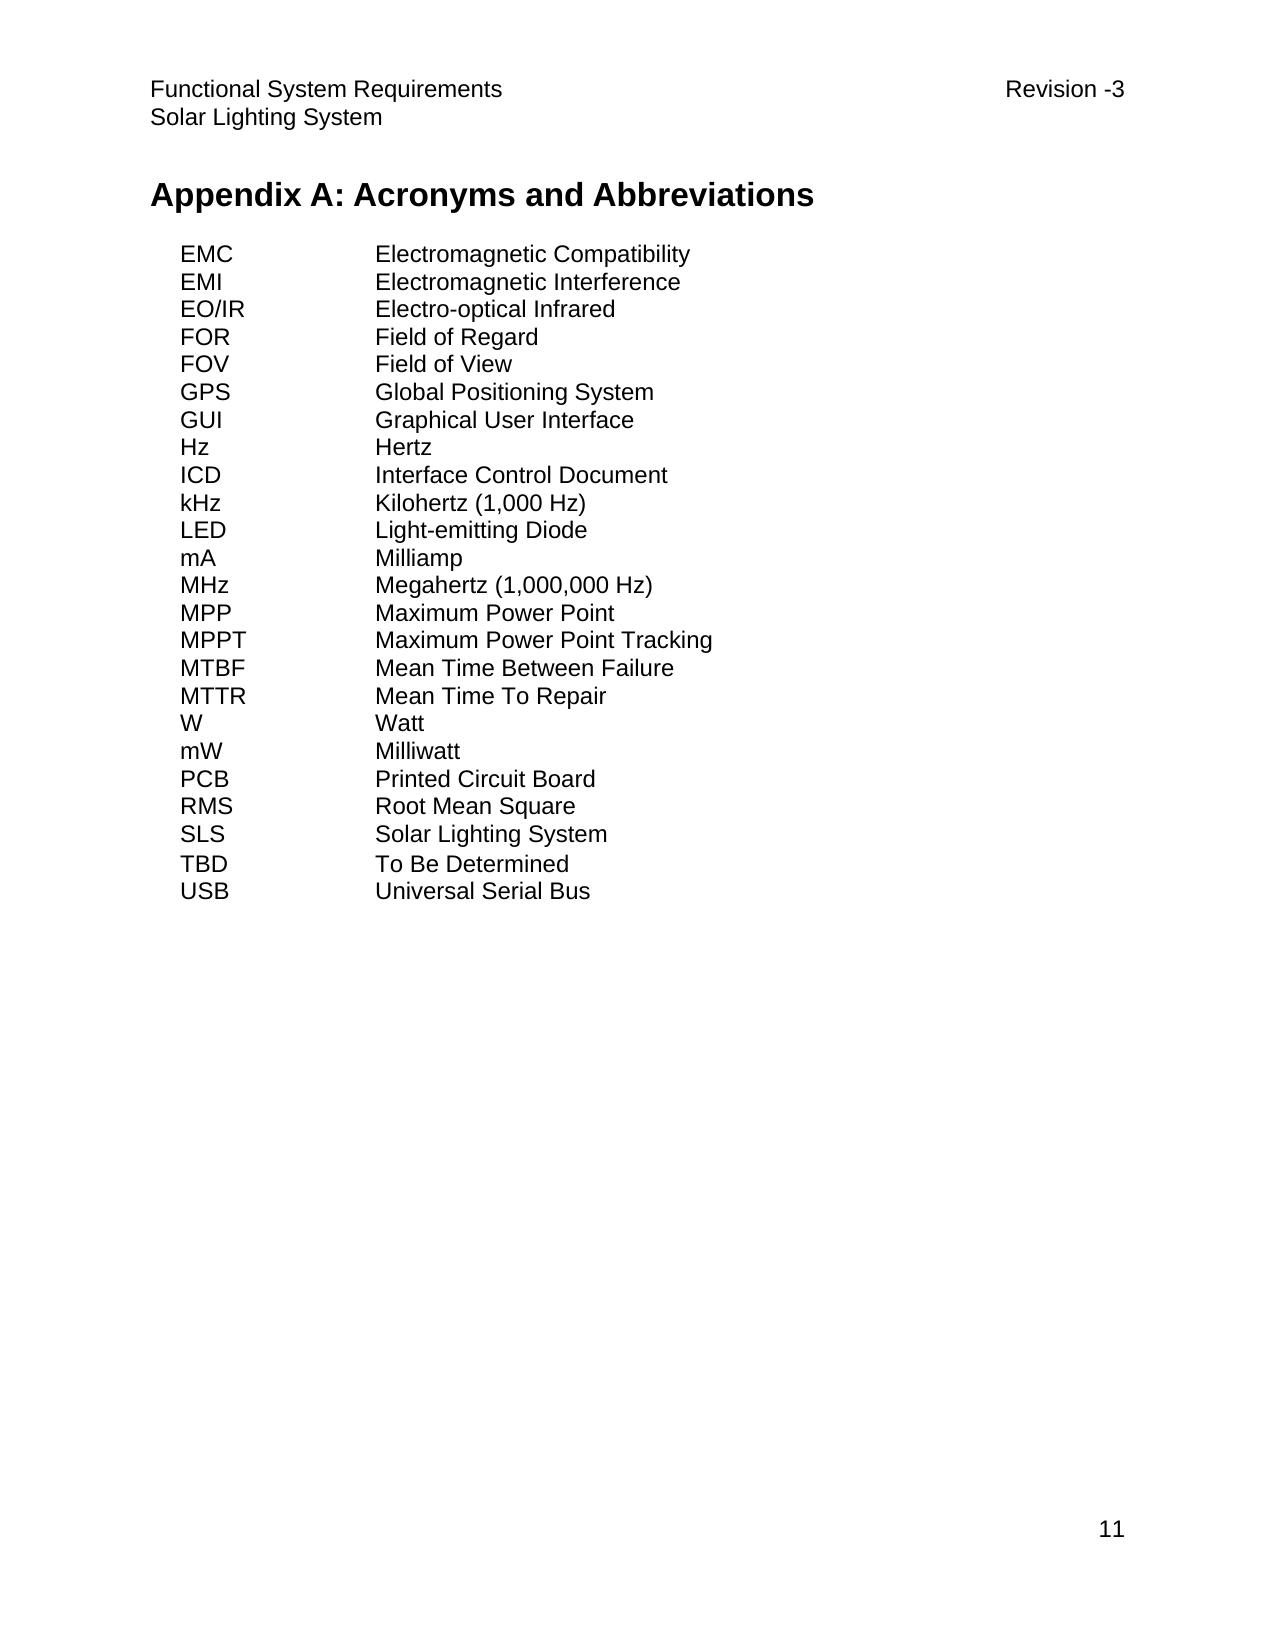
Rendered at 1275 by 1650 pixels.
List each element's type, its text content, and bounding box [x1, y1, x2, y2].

text MTTR Mean Time To Repair [150, 682, 1125, 709]
subtitle Appendix A: Acronyms and Abbreviations [150, 175, 1125, 213]
text W Watt [150, 709, 1125, 737]
text ICD Interface Control Document [150, 461, 1125, 488]
text GPS Global Positioning System [150, 378, 1125, 406]
text FOR Field of Regard [150, 323, 1125, 350]
text SLS Solar Lighting System [150, 820, 1125, 847]
text USB Universal Serial Bus [150, 877, 1125, 905]
text PCB Printed Circuit Board [150, 764, 1125, 792]
text MTBF Mean Time Between Failure [150, 654, 1125, 682]
text EMI Electromagnetic Interference [150, 268, 1125, 295]
text MPPT Maximum Power Point Tracking [150, 626, 1125, 654]
text TBD To Be Determined [150, 849, 1125, 877]
text MPP Maximum Power Point [150, 599, 1125, 626]
text EO/IR Electro-optical Infrared [150, 295, 1125, 323]
text mA Milliamp [150, 544, 1125, 571]
text MHz Megahertz (1,000,000 Hz) [150, 571, 1125, 599]
text mW Milliwatt [150, 737, 1125, 764]
text LED Light-emitting Diode [150, 516, 1125, 544]
text RMS Root Mean Square [150, 792, 1125, 820]
text Hz Hertz [150, 433, 1125, 461]
text FOV Field of View [150, 350, 1125, 378]
text kHz Kilohertz (1,000 Hz) [150, 488, 1125, 516]
text EMC Electromagnetic Compatibility [150, 240, 1125, 268]
text GUI Graphical User Interface [150, 406, 1125, 433]
